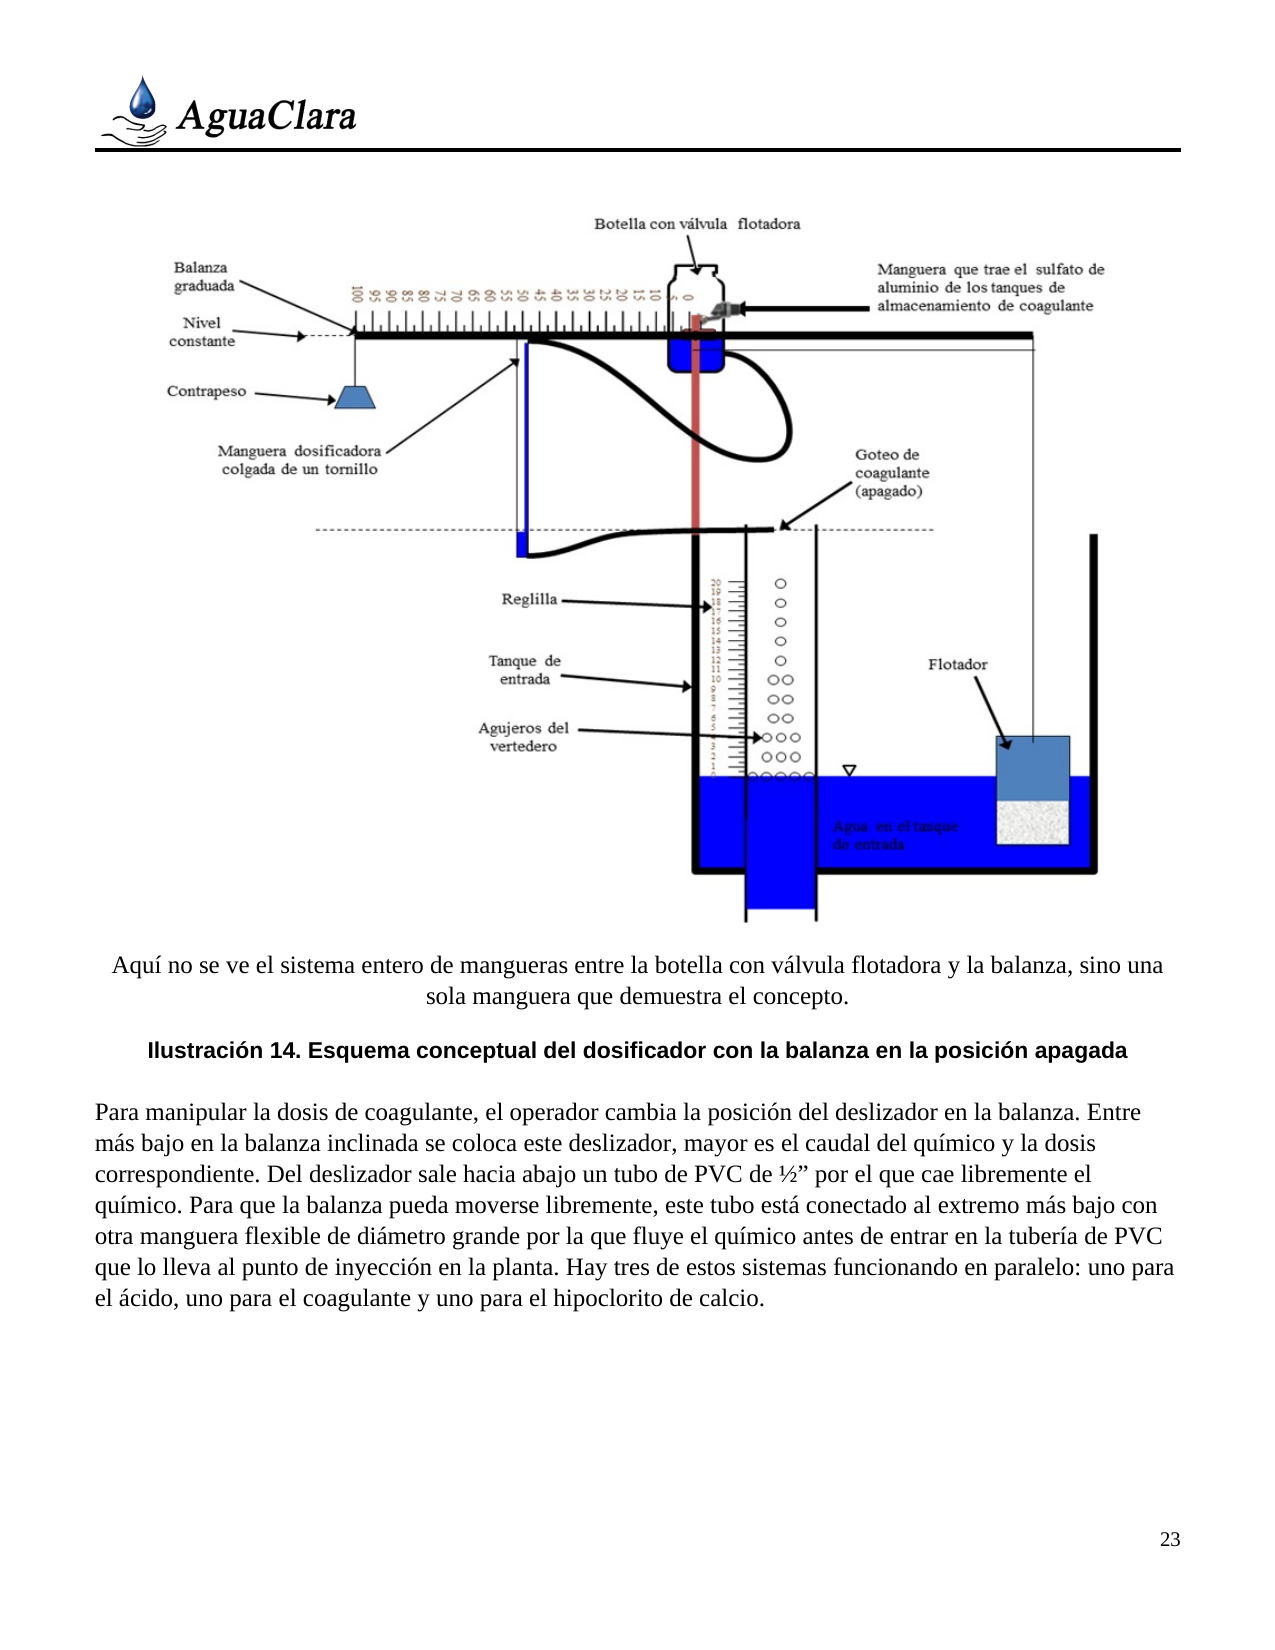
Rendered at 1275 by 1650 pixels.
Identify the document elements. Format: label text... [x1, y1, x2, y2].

text Para manipular la dosis de coagulante, el operador cambia la posición del deslizador en la balanza. Entre más bajo en la balanza inclinada se coloca este deslizador, mayor es el caudal del químico y la dosis correspondiente. Del deslizador sale hacia abajo un tubo de PVC de ½” por el que cae libremente el químico. Para que la balanza pueda moverse libremente, este tubo está conectado al extremo más bajo con otra manguera flexible de diámetro grande por la que fluye el químico antes de entrar en la tubería de PVC que lo lleva al punto de inyección en la planta. Hay tres de estos sistemas funcionando en paralelo: uno para el ácido, uno para el coagulante y uno para el hipoclorito de calcio. [94, 1097, 1181, 1312]
picture [150, 208, 1125, 923]
text Aquí no se ve el sistema entero de mangueras entre la botella con válvula flotadora y la balanza, sino una sola manguera que demuestra el concepto. [94, 950, 1181, 1010]
picture [94, 75, 373, 148]
text Ilustración 14. Esquema conceptual del dosificador con la balanza en la posición apagada [94, 1037, 1181, 1064]
